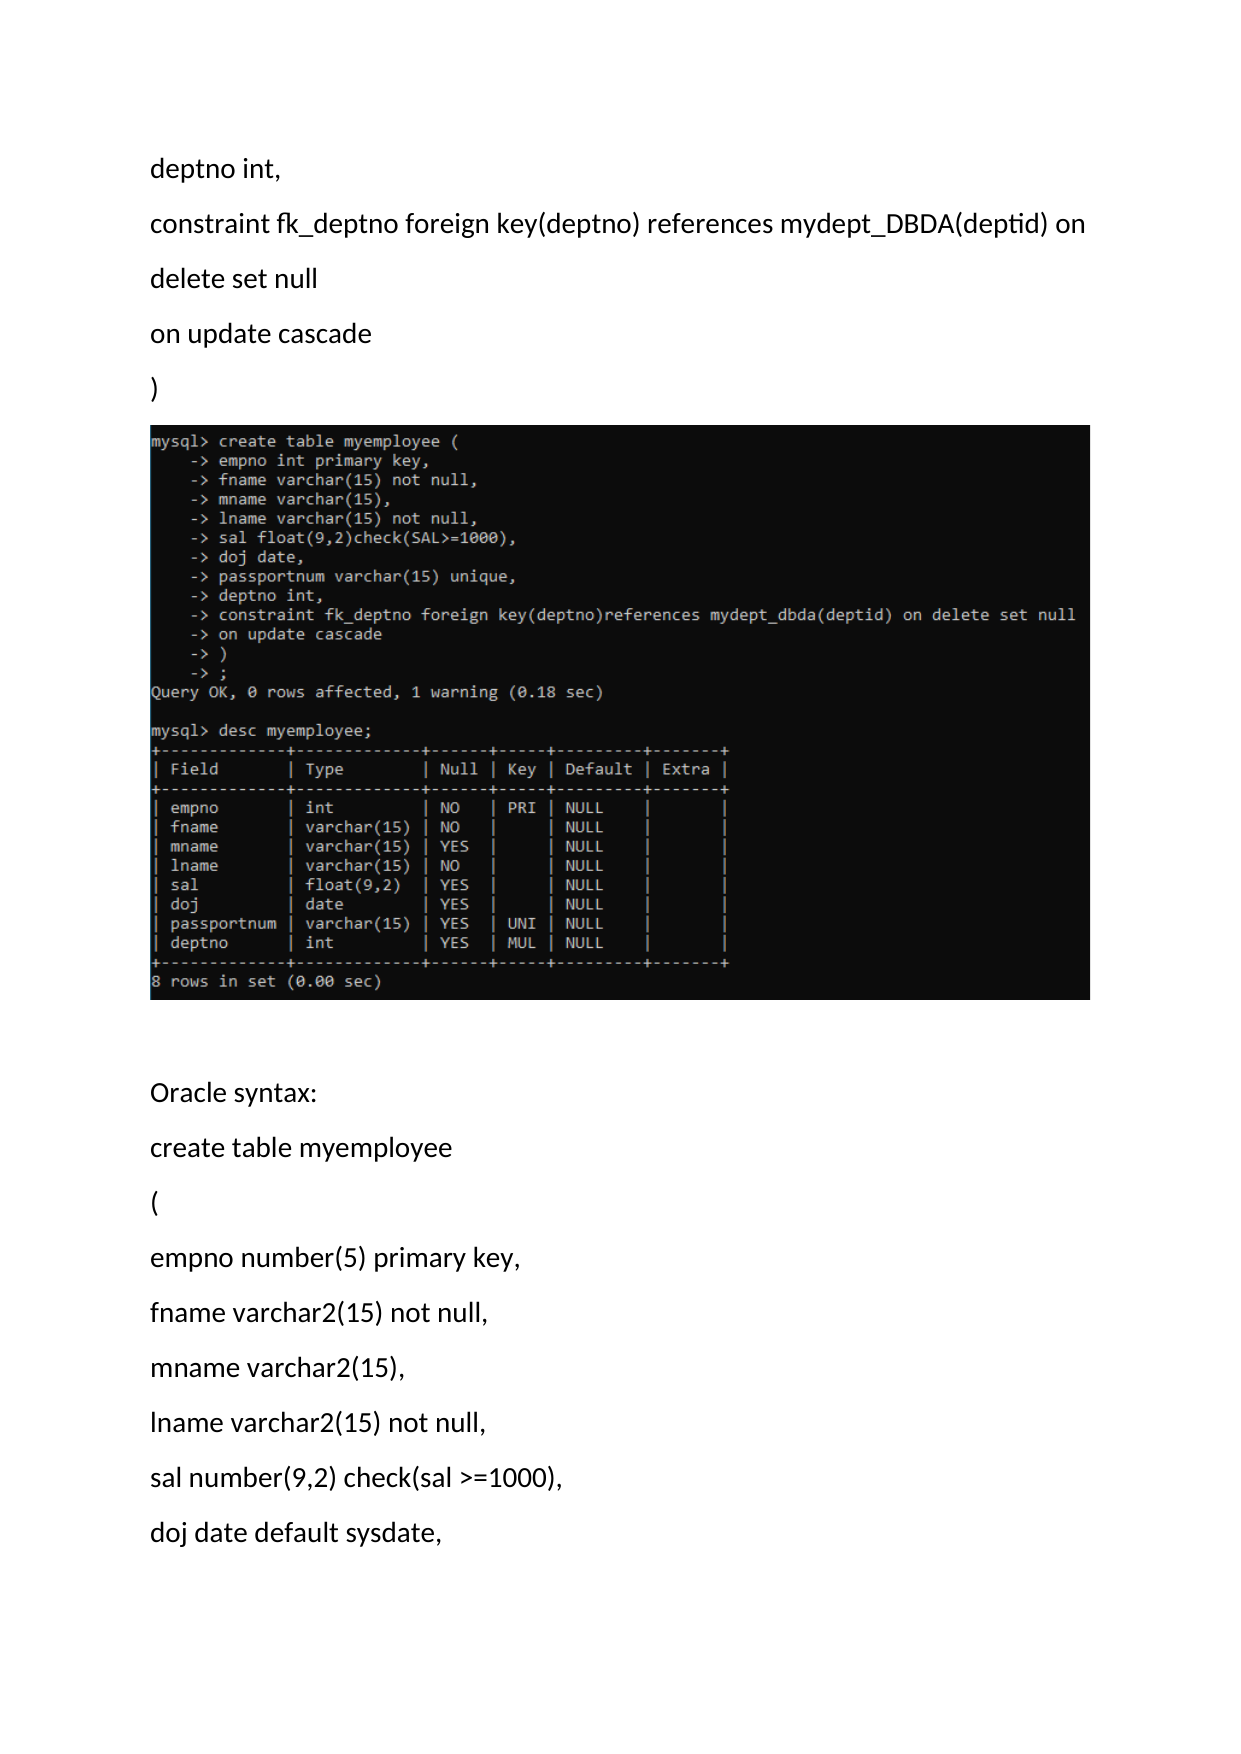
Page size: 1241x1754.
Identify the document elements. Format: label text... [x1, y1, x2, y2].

text deptno int, [150, 150, 1090, 186]
text on update cascade [150, 315, 1090, 351]
text fname varchar2(15) not null, [150, 1294, 1090, 1330]
text doj date default sysdate, [150, 1514, 1090, 1550]
text ) [150, 370, 1090, 406]
text create table myemployee [150, 1129, 1090, 1164]
text Oracle syntax: [150, 1074, 1090, 1109]
text sal number(9,2) check(sal >=1000), [150, 1459, 1090, 1495]
text ( [150, 1184, 1090, 1219]
text empno number(5) primary key, [150, 1239, 1090, 1274]
text mname varchar2(15), [150, 1349, 1090, 1385]
text delete set null [150, 260, 1090, 296]
picture [150, 425, 1091, 1000]
text lname varchar2(15) not null, [150, 1404, 1090, 1440]
text constraint fk_deptno foreign key(deptno) references mydept_DBDA(deptid) on [150, 205, 1090, 241]
